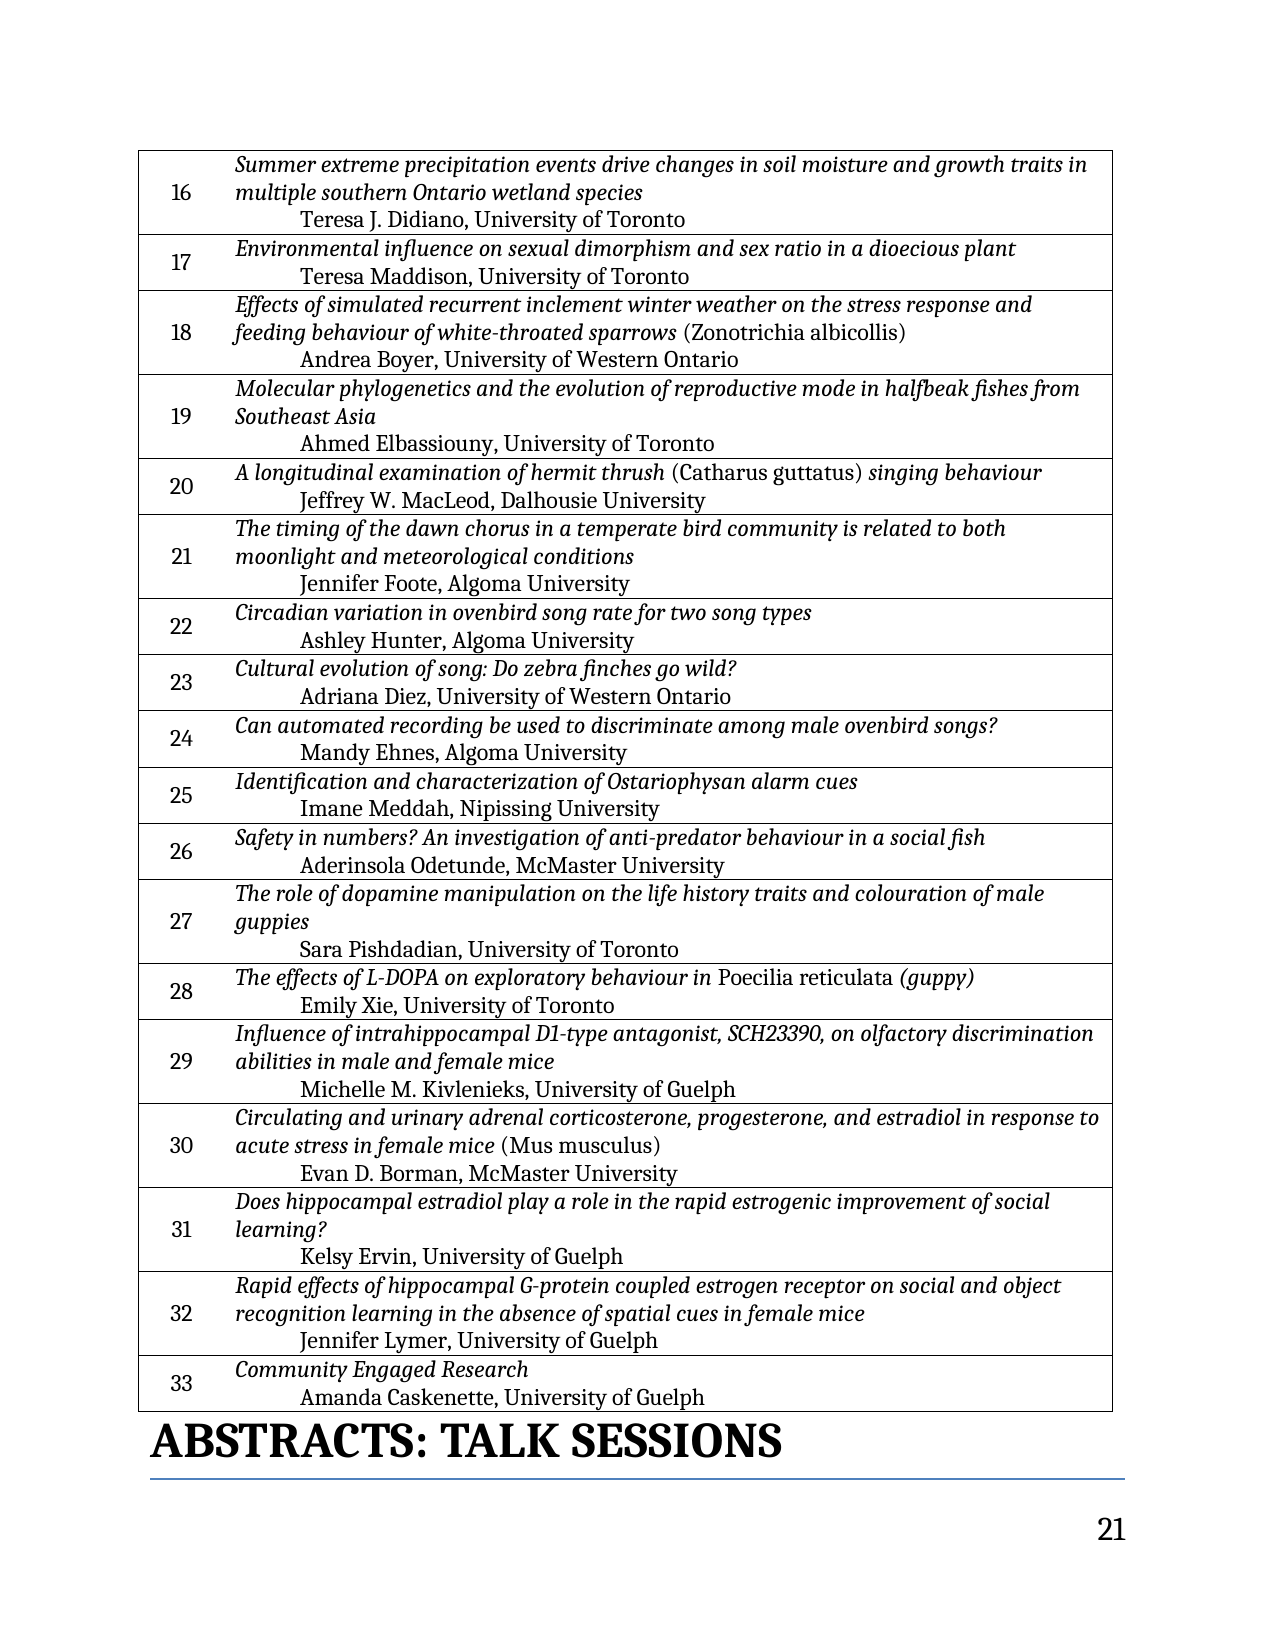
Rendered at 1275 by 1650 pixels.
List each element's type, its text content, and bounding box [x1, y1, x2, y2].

table_cell 17 [139, 235, 224, 290]
table_cell 25 [139, 768, 224, 823]
table_cell 31 [139, 1188, 224, 1271]
table_cell Community Engaged Research Amanda Caskenette, University of Guelph [224, 1356, 1112, 1411]
title ABSTRACTS: TALK SESSIONS [150, 1412, 1125, 1478]
table_cell 30 [139, 1104, 224, 1187]
table_header 16 [139, 151, 224, 234]
table_cell 28 [139, 964, 224, 1019]
table_cell Cultural evolution of song: Do zebra finches go wild? Adriana Diez, University of Western Ontario [224, 655, 1112, 710]
table_cell 32 [139, 1272, 224, 1355]
table_cell 24 [139, 711, 224, 767]
table_cell Molecular phylogenetics and the evolution of reproductive mode in halfbeak fishes from Southeast Asia Ahmed Elbassiouny, University of Toronto [224, 375, 1112, 458]
table_cell 22 [139, 599, 224, 654]
table_cell A longitudinal examination of hermit thrush (Catharus guttatus) singing behaviour Jeffrey W. MacLeod, Dalhousie University [224, 459, 1112, 514]
table_cell 27 [139, 880, 224, 963]
table_cell Environmental influence on sexual dimorphism and sex ratio in a dioecious plant Teresa Maddison, University of Toronto [224, 235, 1112, 290]
table_cell Can automated recording be used to discriminate among male ovenbird songs? Mandy Ehnes, Algoma University [224, 711, 1112, 767]
table_cell 21 [139, 515, 224, 598]
table_cell The role of dopamine manipulation on the life history traits and colouration of male guppies Sara Pishdadian, University of Toronto [224, 880, 1112, 963]
table_cell Identification and characterization of Ostariophysan alarm cues Imane Meddah, Nipissing University [224, 768, 1112, 823]
table_cell Safety in numbers? An investigation of anti-predator behaviour in a social fish Aderinsola Odetunde, McMaster University [224, 824, 1112, 879]
table_cell 19 [139, 375, 224, 458]
table_cell Influence of intrahippocampal D1-type antagonist, SCH23390, on olfactory discrimination abilities in male and female mice Michelle M. Kivlenieks, University of Guelph [224, 1020, 1112, 1103]
table_cell The timing of the dawn chorus in a temperate bird community is related to both moonlight and meteorological conditions Jennifer Foote, Algoma University [224, 515, 1112, 598]
table_cell 20 [139, 459, 224, 514]
table_cell 26 [139, 824, 224, 879]
table_cell Rapid effects of hippocampal G-protein coupled estrogen receptor on social and object recognition learning in the absence of spatial cues in female mice Jennifer Lymer, University of Guelph [224, 1272, 1112, 1355]
table_cell 33 [139, 1356, 224, 1411]
table_cell 18 [139, 291, 224, 374]
table_cell The effects of L-DOPA on exploratory behaviour in Poecilia reticulata (guppy) Emily Xie, University of Toronto [224, 964, 1112, 1019]
table_cell Circadian variation in ovenbird song rate for two song types Ashley Hunter, Algoma University [224, 599, 1112, 654]
table_cell 29 [139, 1020, 224, 1103]
table_cell 23 [139, 655, 224, 710]
table_header Summer extreme precipitation events drive changes in soil moisture and growth traits in multiple southern Ontario wetland species Teresa J. Didiano, University of Toronto [224, 151, 1112, 234]
table_cell Does hippocampal estradiol play a role in the rapid estrogenic improvement of social learning? Kelsy Ervin, University of Guelph [224, 1188, 1112, 1271]
table_cell Circulating and urinary adrenal corticosterone, progesterone, and estradiol in response to acute stress in female mice (Mus musculus) Evan D. Borman, McMaster University [224, 1104, 1112, 1187]
table_cell Effects of simulated recurrent inclement winter weather on the stress response and feeding behaviour of white-throated sparrows (Zonotrichia albicollis) Andrea Boyer, University of Western Ontario [224, 291, 1112, 374]
